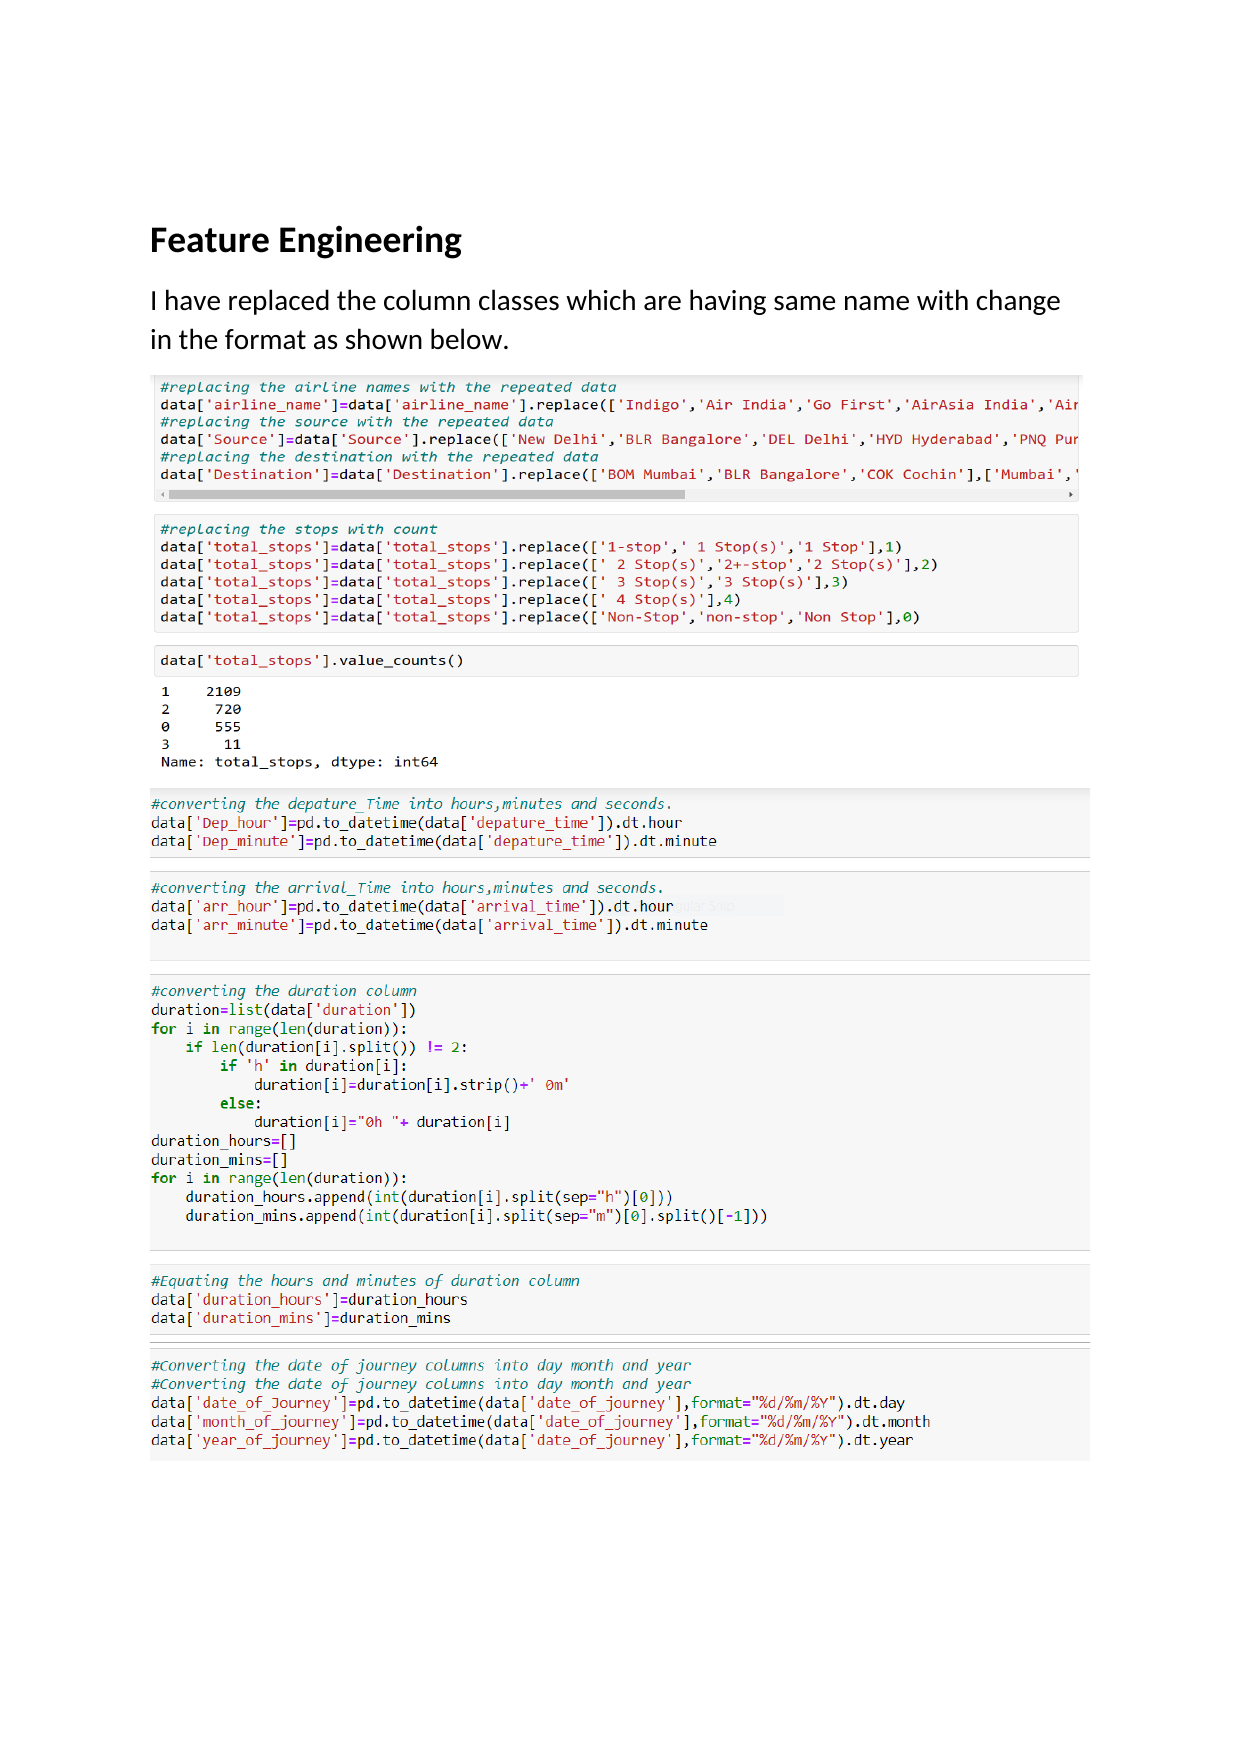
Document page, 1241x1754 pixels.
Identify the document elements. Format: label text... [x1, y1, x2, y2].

picture [150, 375, 1083, 770]
text I have replaced the column classes which are having same name with change in the format as shown below. [150, 282, 1090, 356]
picture [150, 788, 1091, 1461]
text Feature Engineering [150, 216, 1090, 262]
